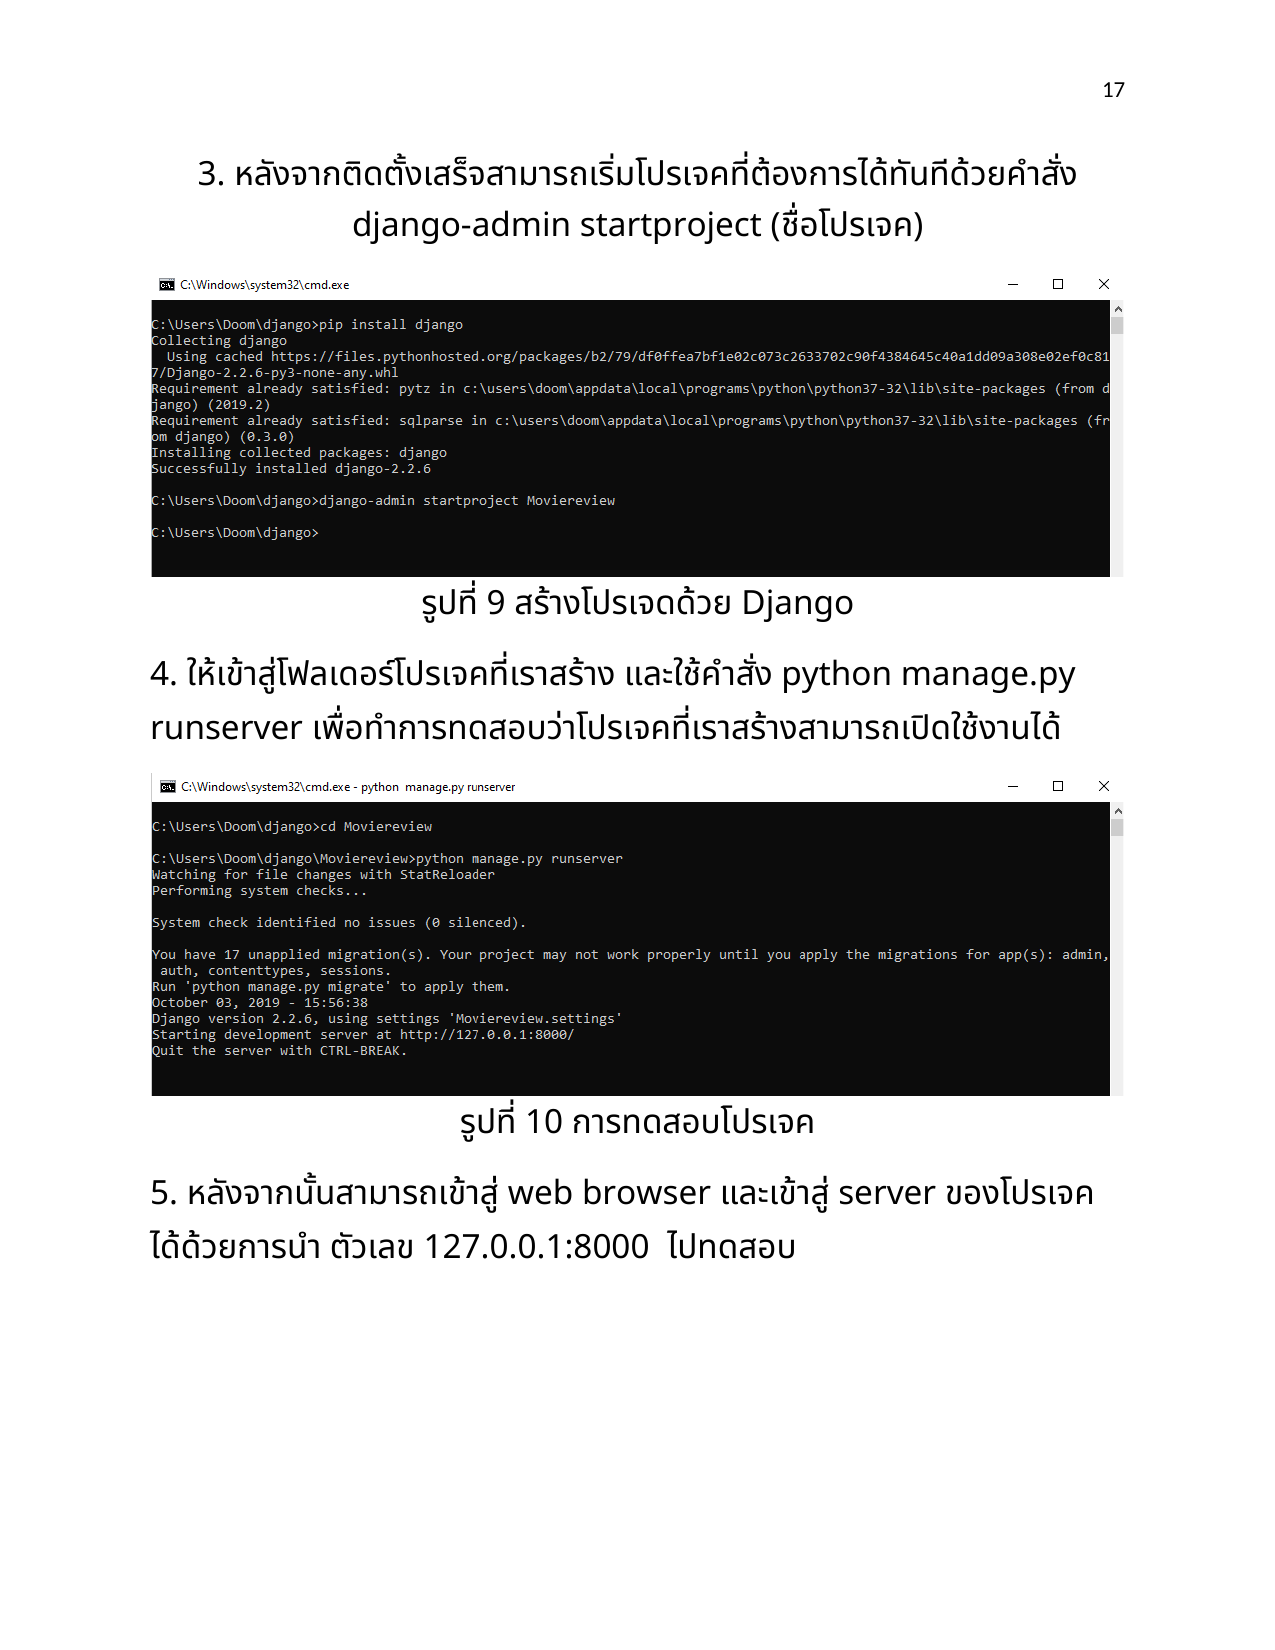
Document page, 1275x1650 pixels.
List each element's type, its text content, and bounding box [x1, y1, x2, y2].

text 4. ให้เข้าสู่โฟลเดอร์โปรเจคที่เราสร้าง และใช้คำสั่ง python manage.py runserver เพื่อทำการทดสอบว่าโปรเจคที่เราสร้างสามารถเปิดใช้งานได้ [150, 650, 1125, 754]
picture [151, 272, 1124, 577]
text 3. หลังจากติดตั้งเสร็จสามารถเริ่มโปรเจคที่ต้องการได้ทันทีด้วยคำสั่ง django-admin startproject (ชื่อโปรเจค) [150, 150, 1125, 251]
text 5. หลังจากนั้นสามารถเข้าสู่ web browser และเข้าสู่ server ของโปรเจคได้ด้วยการนำ ตัวเลข 127.0.0.1:8000 ไปทดสอบ [150, 1169, 1125, 1273]
picture [151, 773, 1124, 1096]
text รูปที่ 10 การทดสอบโปรเจค [150, 1097, 1125, 1148]
text รูปที่ 9 สร้างโปรเจดด้วย Django [150, 578, 1125, 629]
